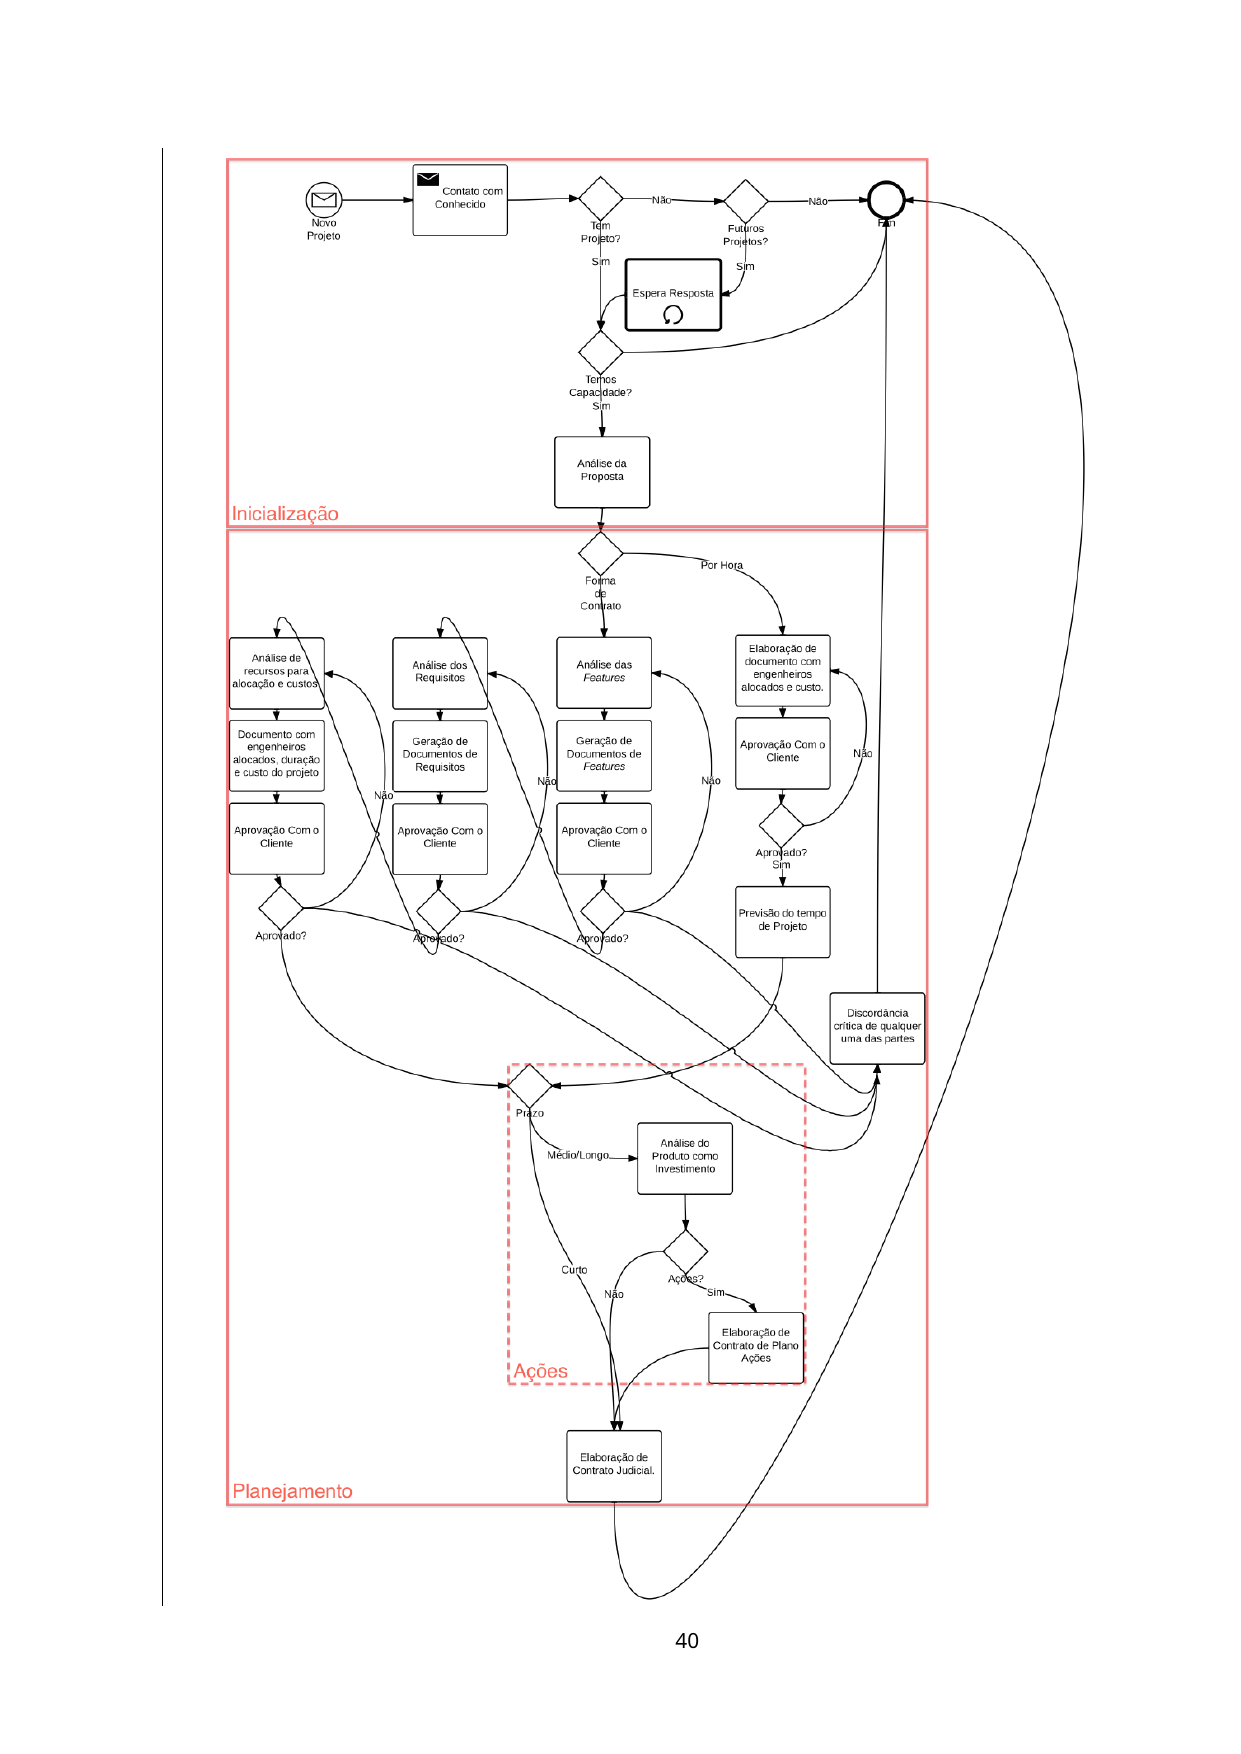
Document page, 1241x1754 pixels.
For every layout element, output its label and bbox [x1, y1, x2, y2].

picture [180, 147, 1120, 1606]
